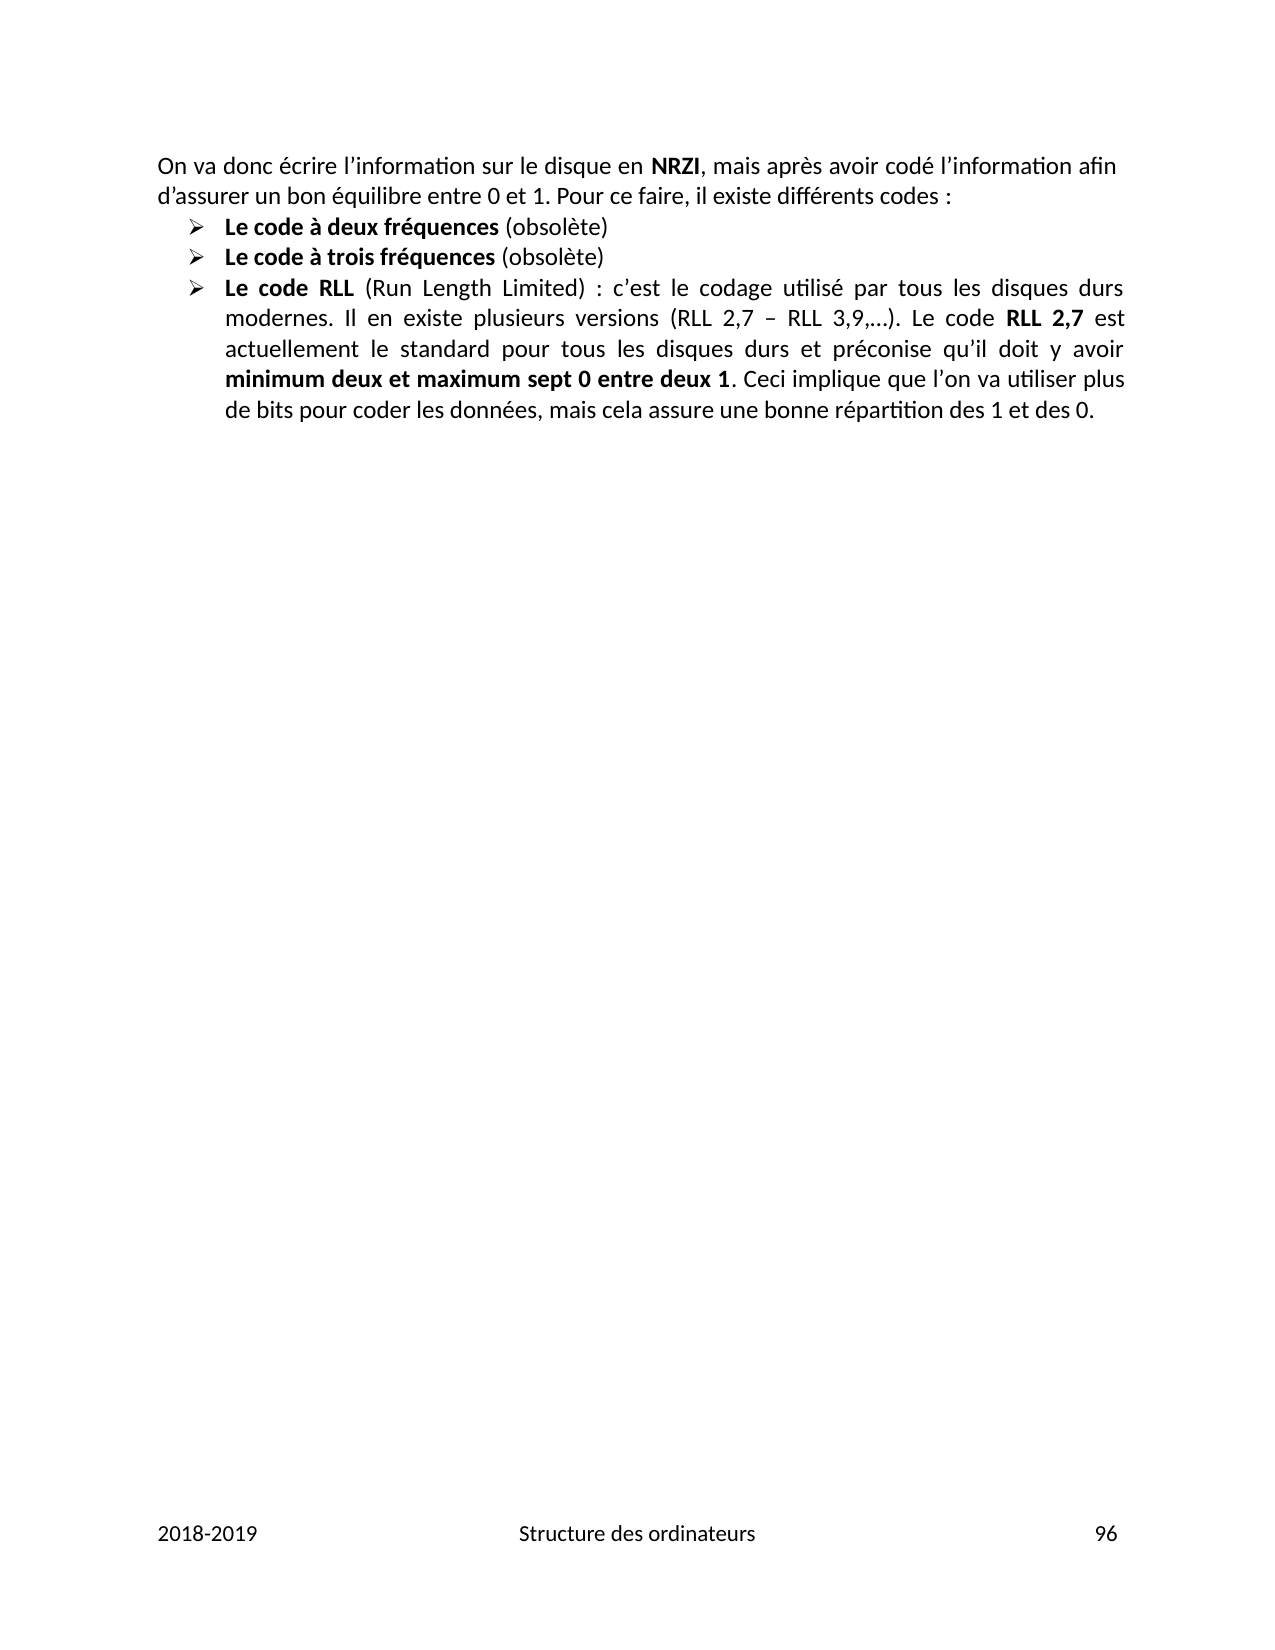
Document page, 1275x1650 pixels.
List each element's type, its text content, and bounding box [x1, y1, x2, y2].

list Le code à deux fréquences (obsolète) [187, 211, 1125, 242]
list Le code RLL (Run Length Limited) : c’est le codage utilisé par tous les disques durs modernes. Il en existe plusieurs versions (RLL 2,7 – RLL 3,9,…). Le code RLL 2,7 est actuellement le standard pour tous les disques durs et préconise qu’il doit y avoir minimum deux et maximum sept 0 entre deux 1. Ceci implique que l’on va utiliser plus de bits pour coder les données, mais cela assure une bonne répartition des 1 et des 0. [187, 272, 1125, 425]
text On va donc écrire l’information sur le disque en NRZI, mais après avoir codé l’information afin d’assurer un bon équilibre entre 0 et 1. Pour ce faire, il existe différents codes : [157, 150, 1117, 211]
list Le code à trois fréquences (obsolète) [187, 242, 1125, 272]
